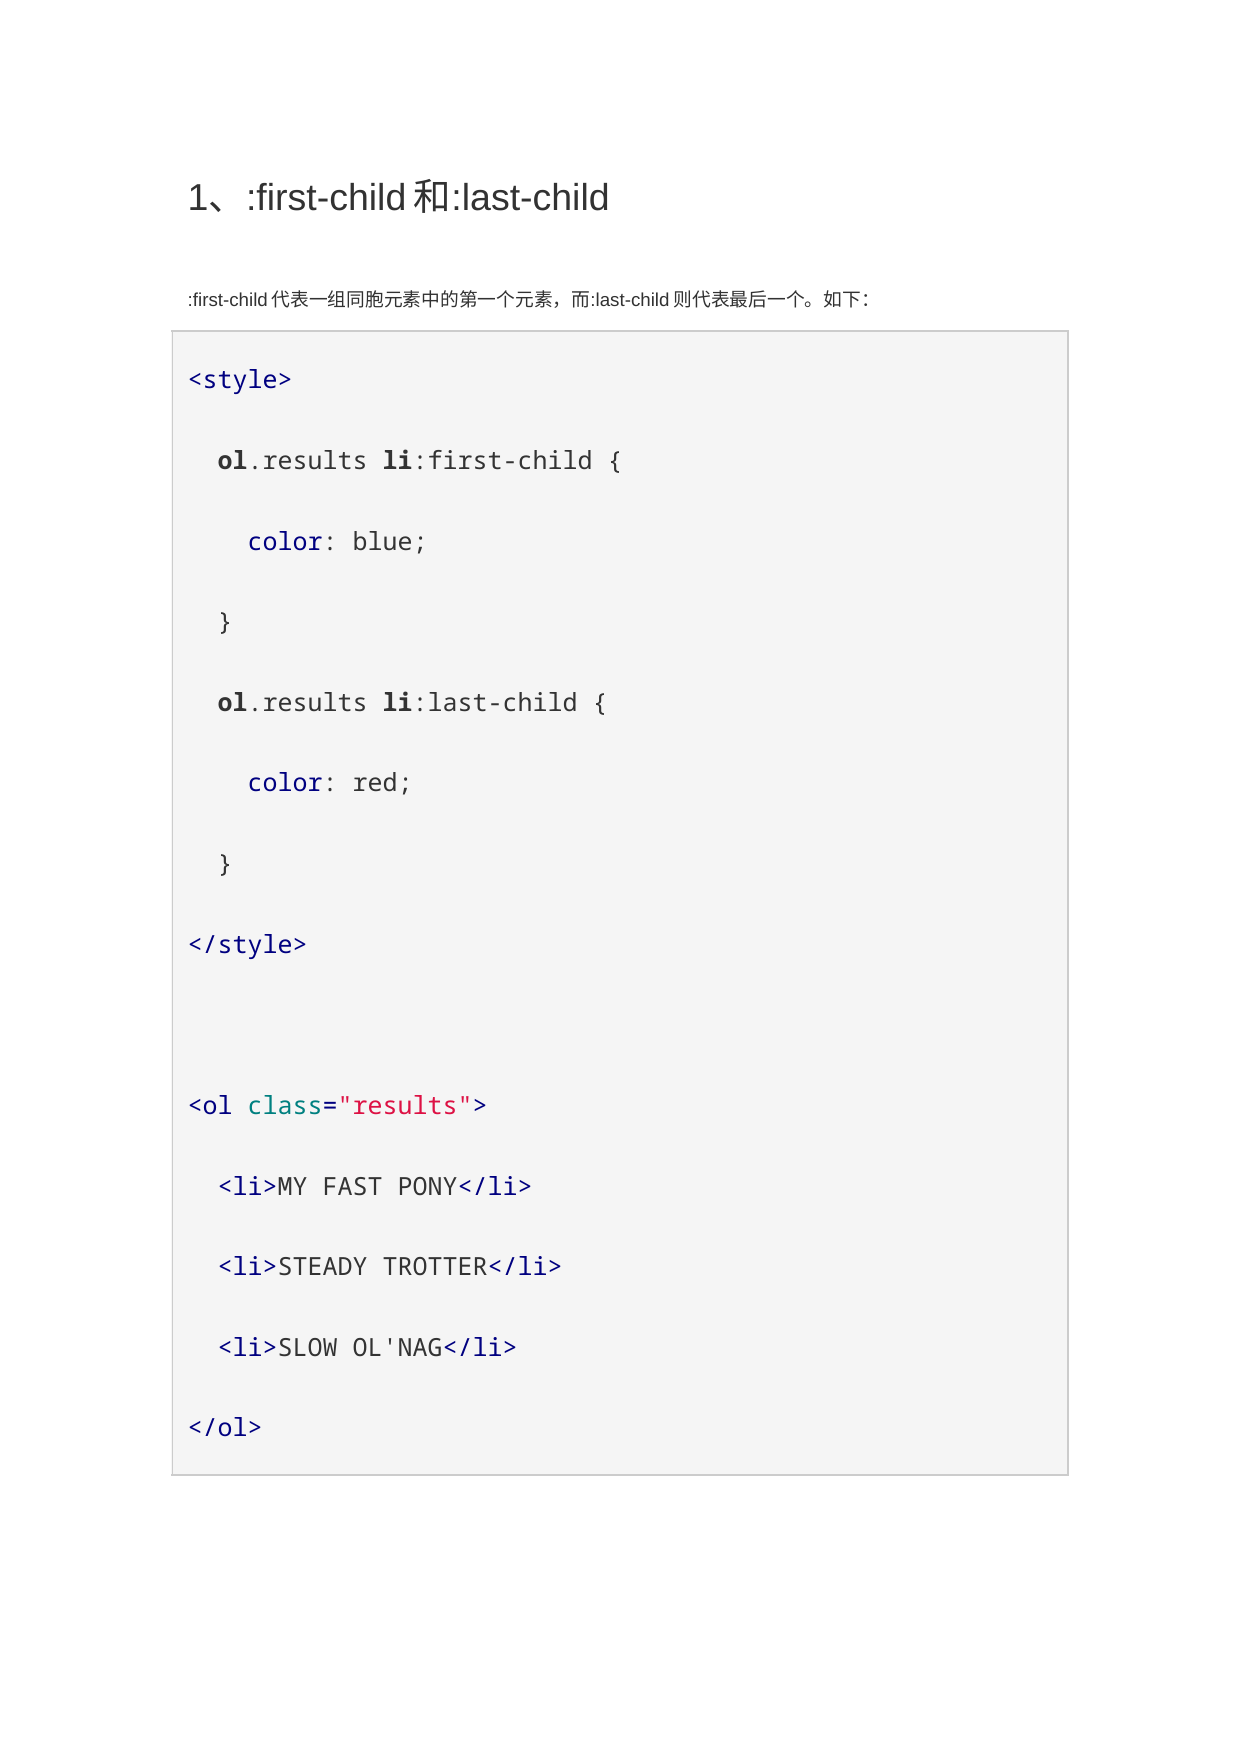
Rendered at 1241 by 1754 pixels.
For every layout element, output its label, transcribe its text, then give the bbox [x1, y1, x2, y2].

text <li>SLOW OL'NAG</li> [173, 1298, 1067, 1378]
subtitle 1、:first-child和:last-child [187, 162, 1053, 227]
text </style> [173, 895, 1067, 975]
text } [173, 572, 1067, 653]
text color: red; [173, 733, 1067, 814]
text <style> [173, 332, 1067, 411]
text <li>STEADY TROTTER</li> [173, 1217, 1067, 1298]
text color: blue; [173, 492, 1067, 572]
text <li>MY FAST PONY</li> [173, 1137, 1067, 1217]
text ol.results li:first-child { [173, 411, 1067, 492]
text ol.results li:last-child { [173, 653, 1067, 733]
text </ol> [173, 1378, 1067, 1474]
text } [173, 814, 1067, 895]
text <ol class="results"> [173, 1056, 1067, 1137]
text :first-child代表一组同胞元素中的第一个元素，而:last-child则代表最后一个。如下： [187, 282, 1053, 315]
